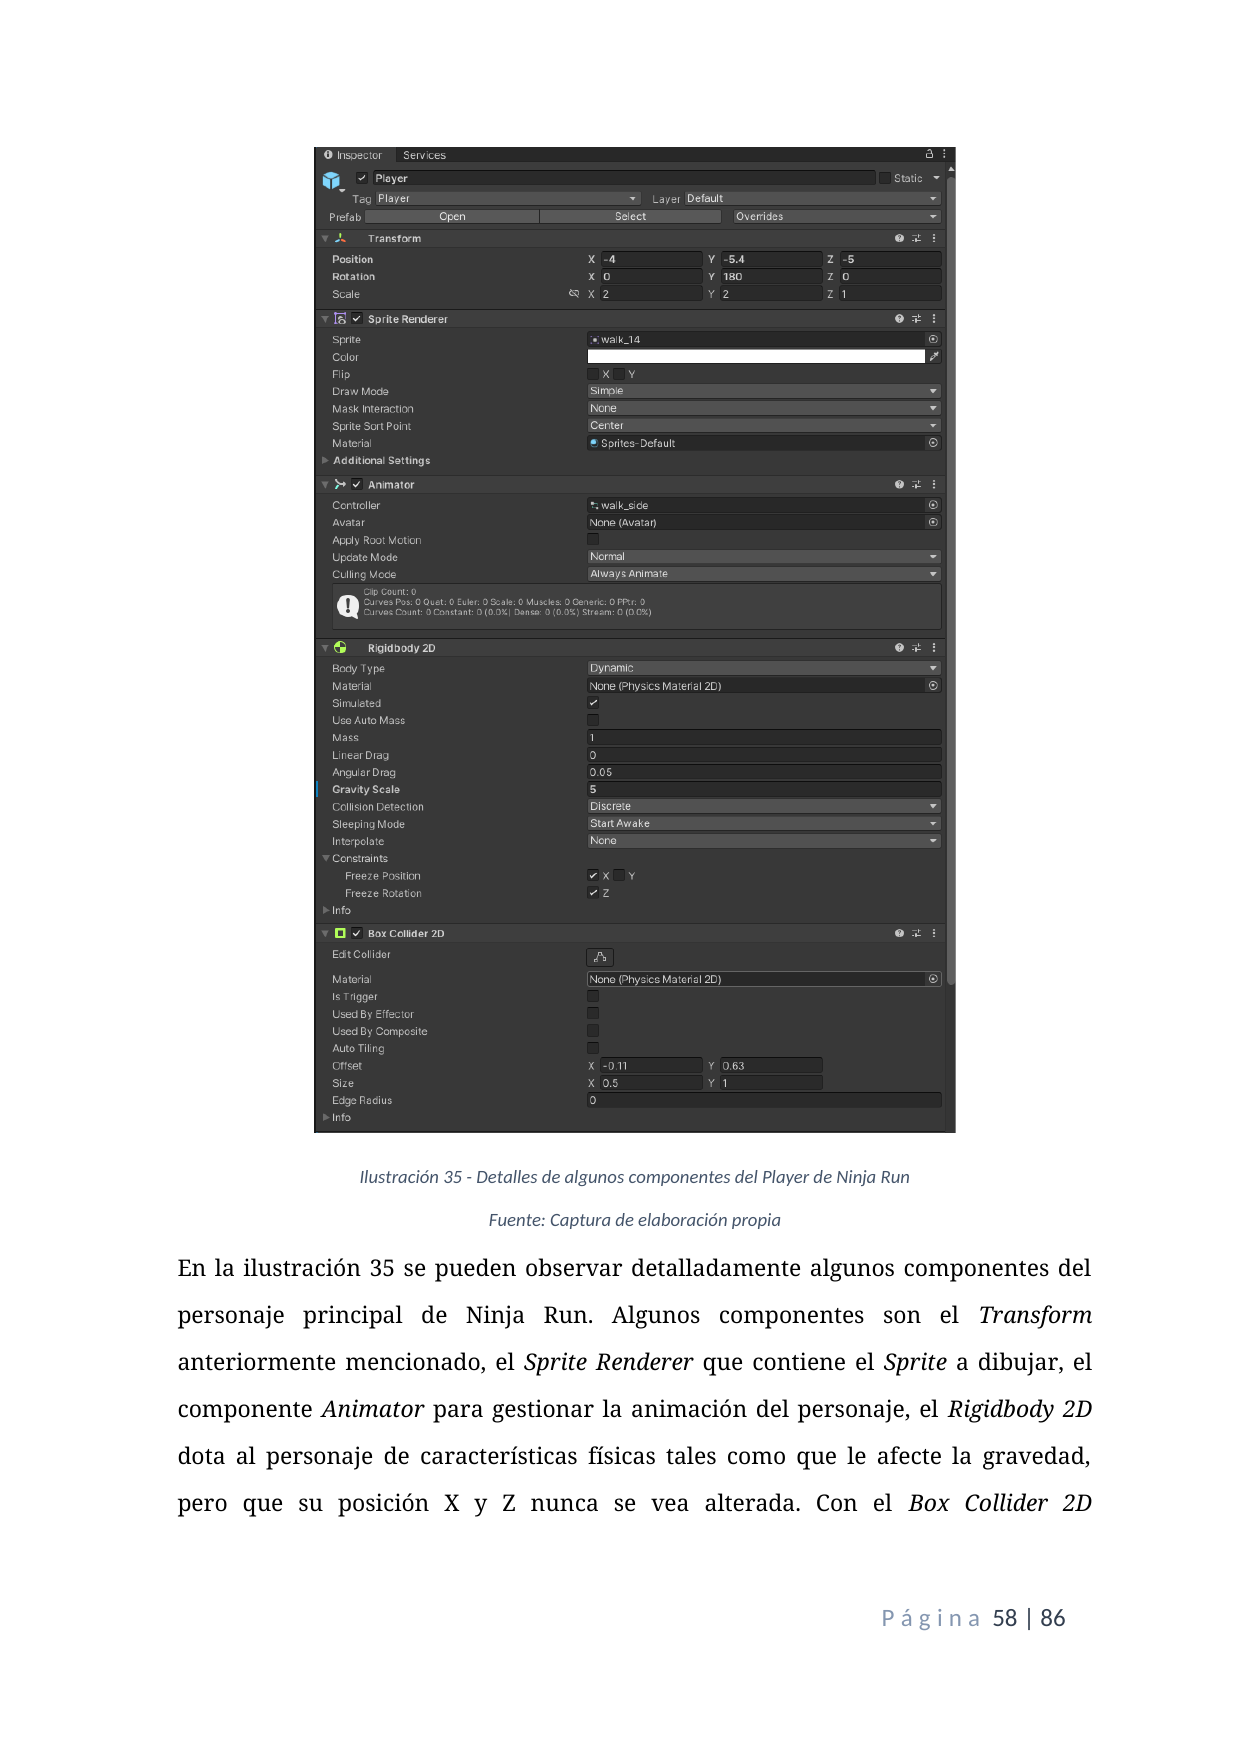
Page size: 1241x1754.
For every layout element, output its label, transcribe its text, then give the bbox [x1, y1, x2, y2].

text Fuente: Captura de elaboración propia [177, 1208, 1092, 1231]
picture [314, 147, 956, 1133]
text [177, 1252, 1092, 1518]
